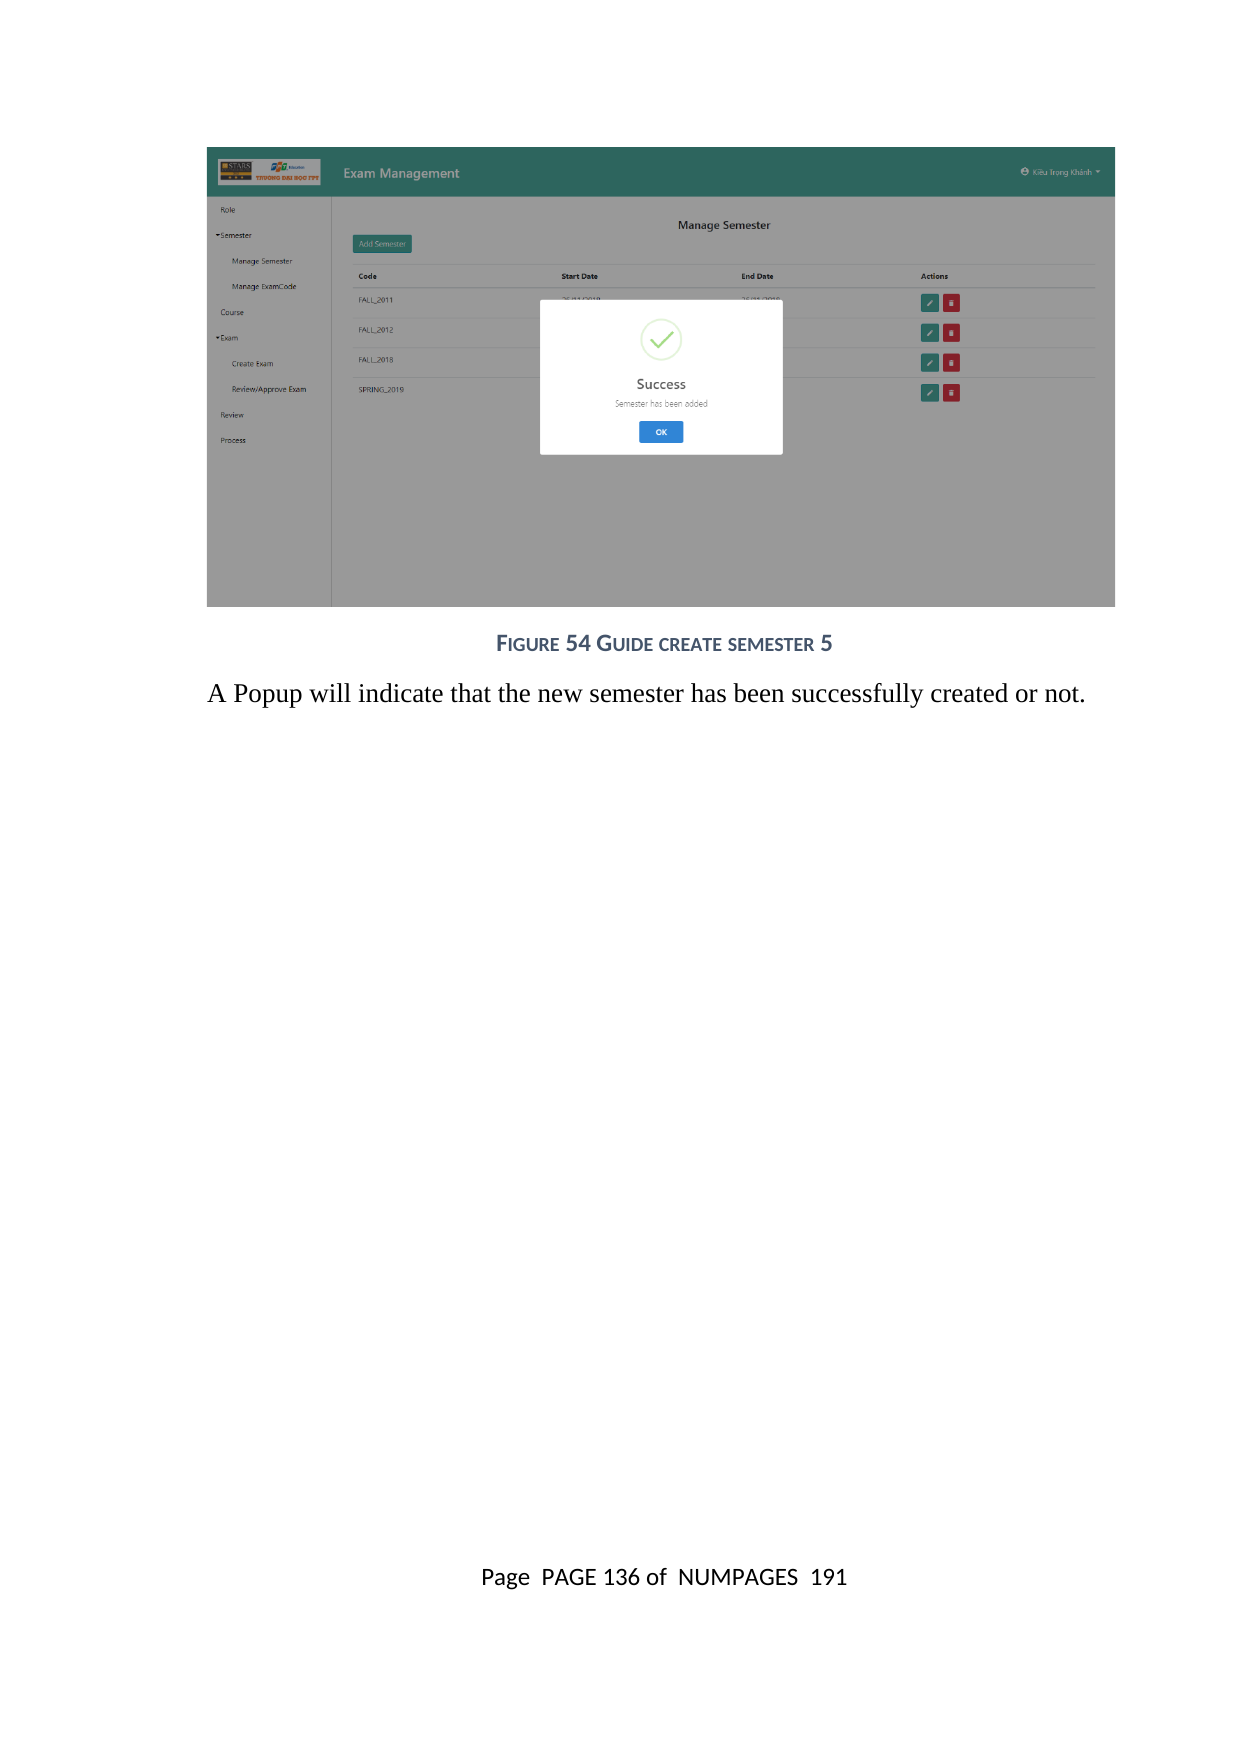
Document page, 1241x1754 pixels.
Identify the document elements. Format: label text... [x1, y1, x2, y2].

picture [206, 147, 1116, 607]
text A Popup will indicate that the new semester has been successfully created or not. [207, 677, 1122, 708]
